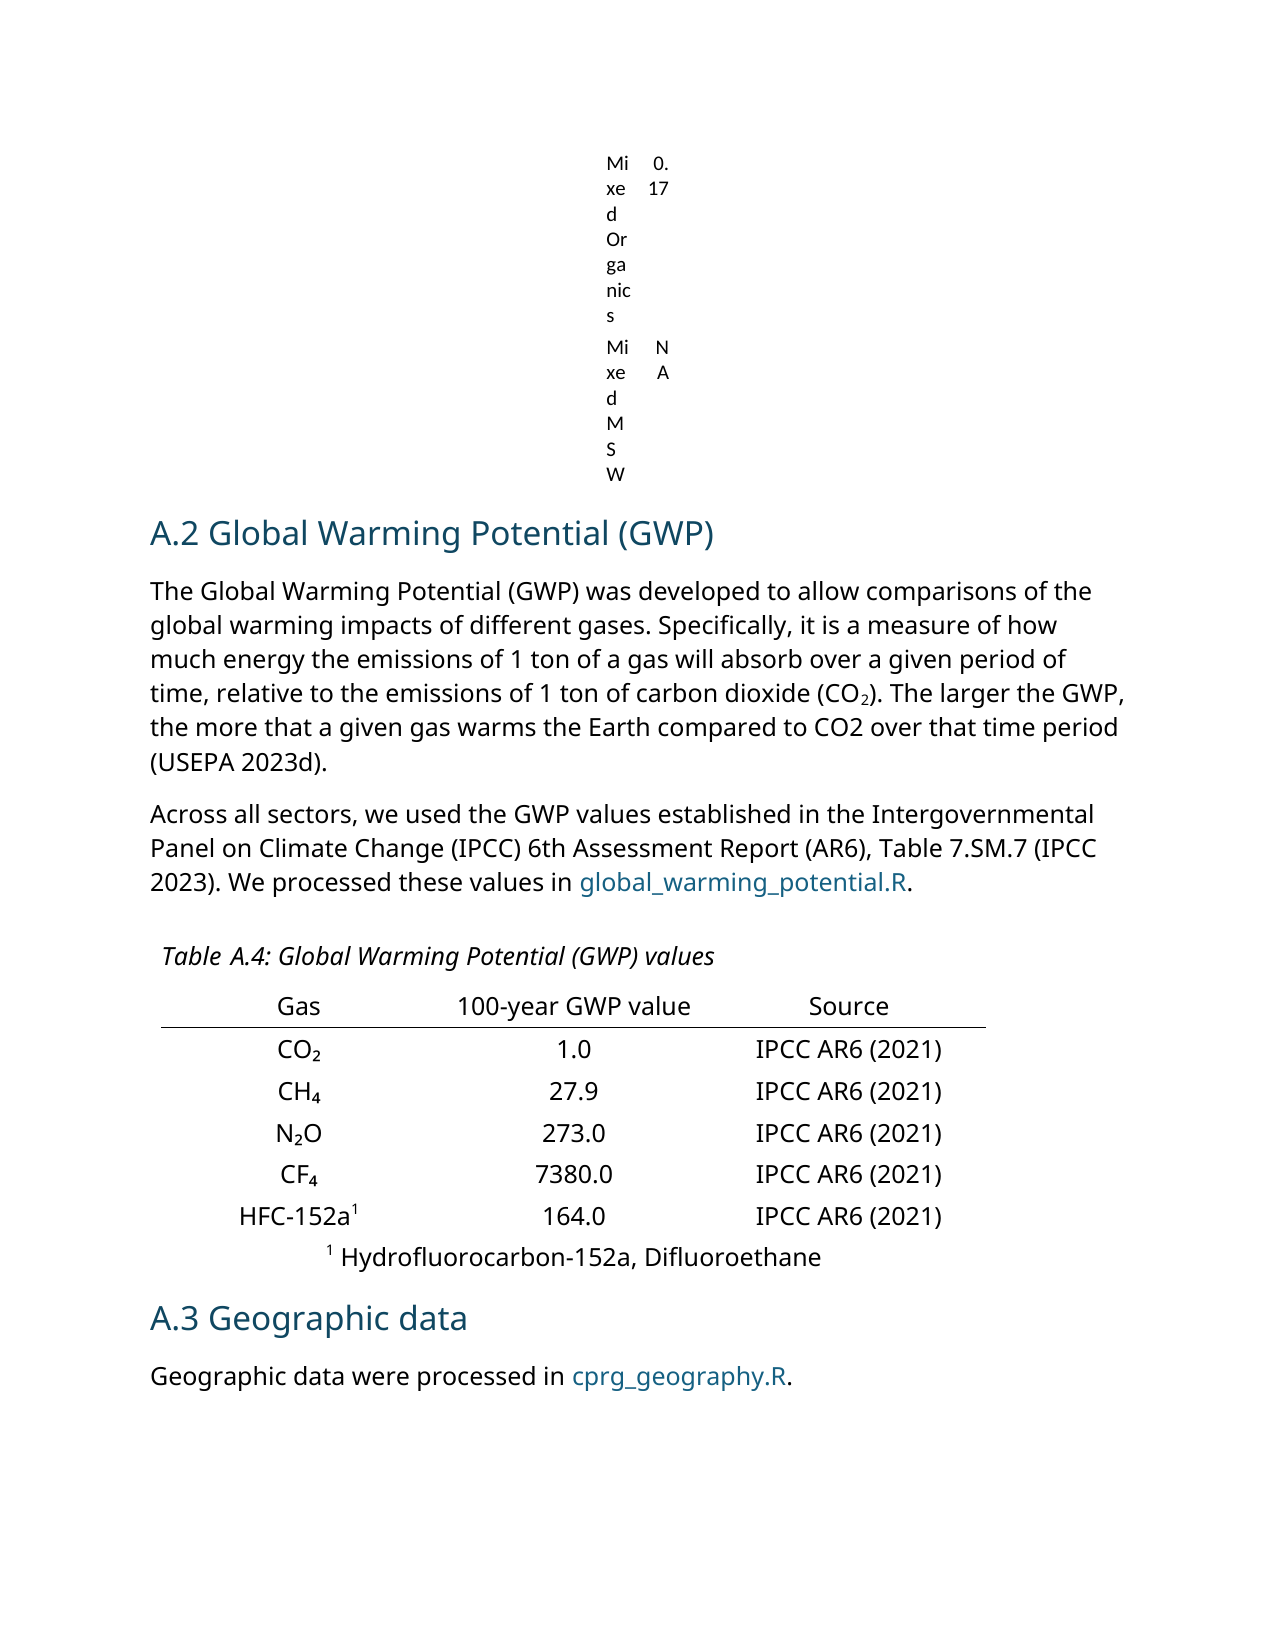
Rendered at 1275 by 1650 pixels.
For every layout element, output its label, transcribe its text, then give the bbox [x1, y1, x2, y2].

subtitle A.3 Geographic data [150, 1294, 1125, 1340]
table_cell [150, 150, 1125, 493]
text Geographic data were processed in cprg_geography.R. [150, 1359, 1125, 1393]
text Across all sectors, we used the GWP values established in the Intergovernmental Panel on Climate Change (IPCC) 6th Assessment Report (AR6), Table 7.SM.7 (IPCC 2023). We processed these values in global_warming_potential.R. [150, 797, 1125, 899]
text The Global Warming Potential (GWP) was developed to allow comparisons of the global warming impacts of different gases. Specifically, it is a measure of how much energy the emissions of 1 ton of a gas will absorb over a given period of time, relative to the emissions of 1 ton of carbon dioxide (CO2). The larger the GWP, the more that a given gas warms the Earth compared to CO2 over that time period (USEPA 2023d). [150, 574, 1125, 778]
subtitle A.2 Global Warming Potential (GWP) [150, 510, 1125, 555]
table_header Table A.4: Global Warming Potential (GWP) values [150, 918, 1125, 1278]
